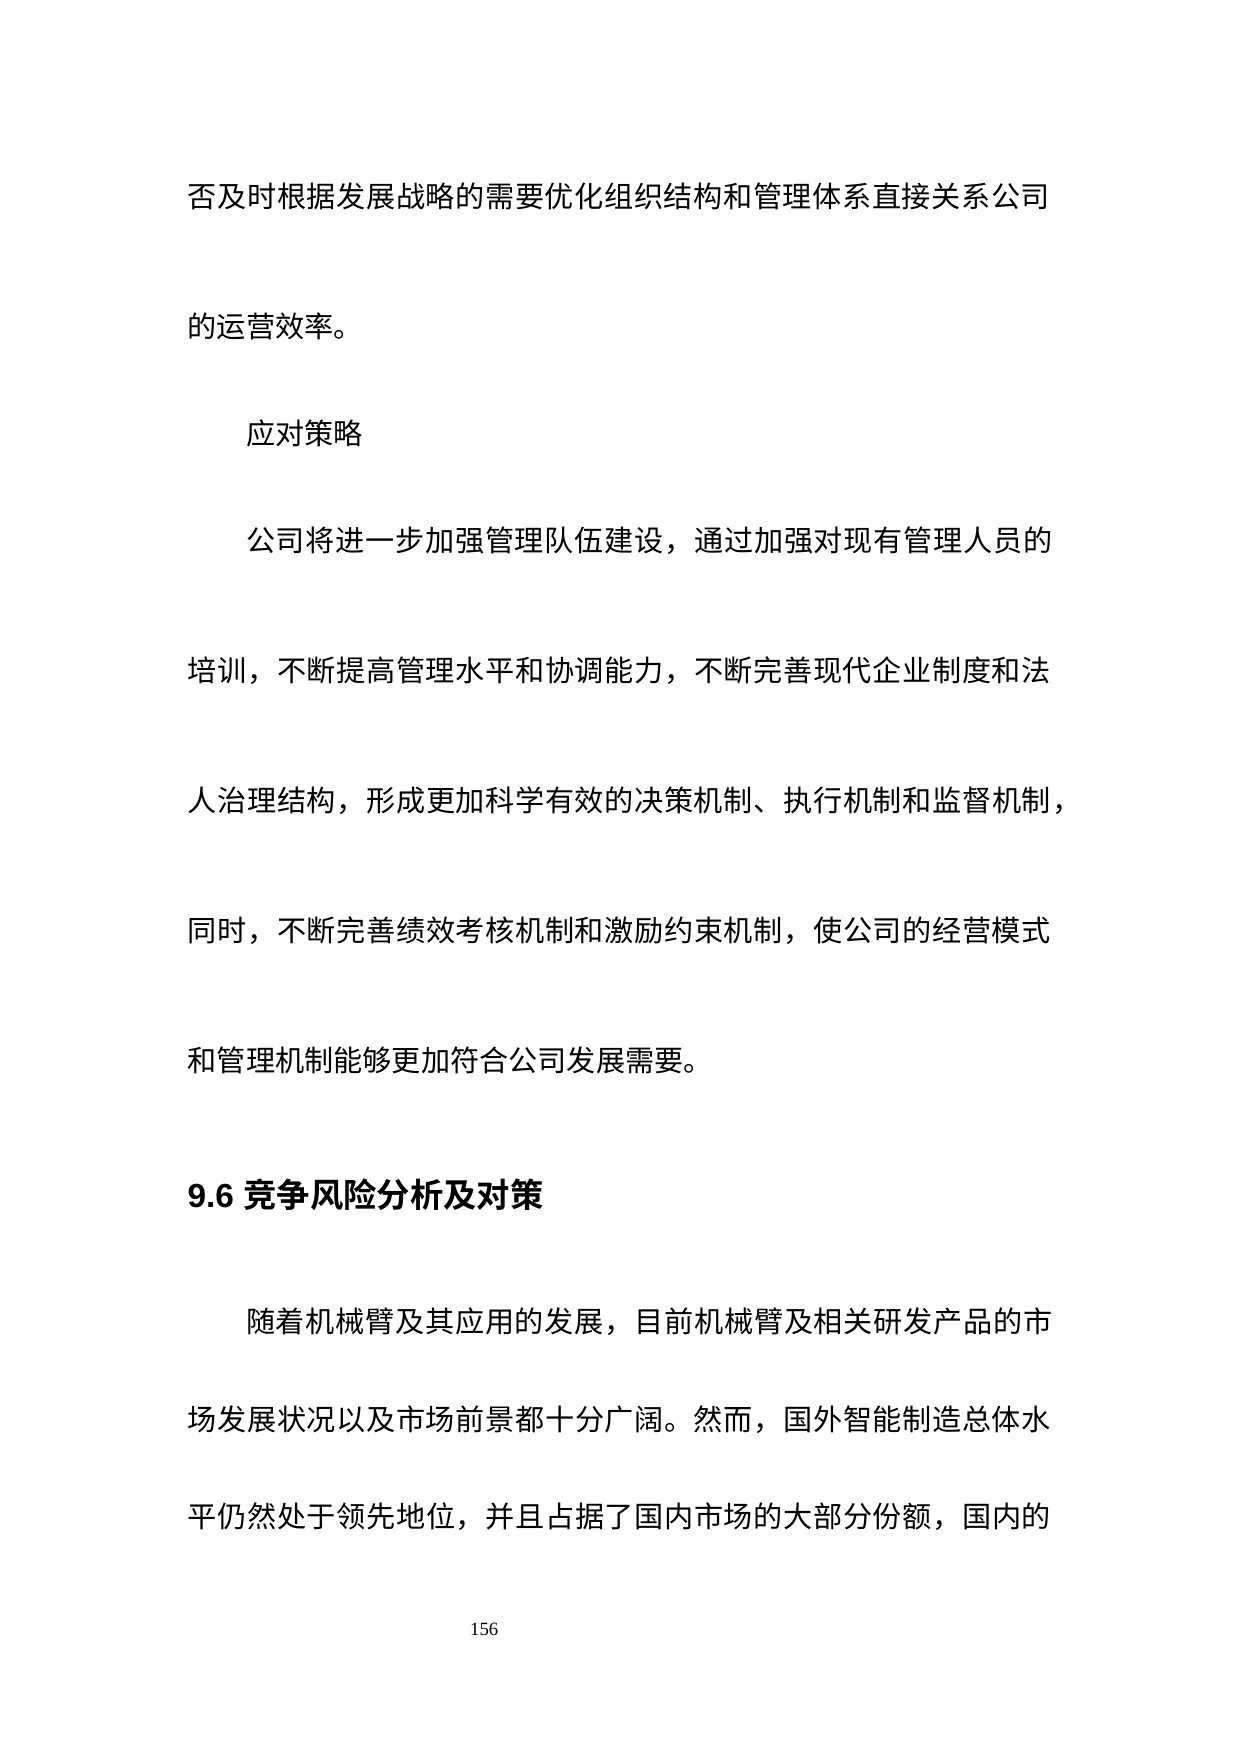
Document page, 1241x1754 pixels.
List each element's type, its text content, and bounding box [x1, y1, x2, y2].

text 公司将进一步加强管理队伍建设，通过加强对现有管理人员的培训，不断提高管理水平和协调能力，不断完善现代企业制度和法人治理结构，形成更加科学有效的决策机制、执行机制和监督机制，同时，不断完善绩效考核机制和激励约束机制，使公司的经营模式和管理机制能够更加符合公司发展需要。 [187, 507, 1053, 1092]
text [187, 1288, 1053, 1548]
text 应对策略 [187, 399, 1053, 464]
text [187, 162, 1053, 357]
subtitle 9.6 竞争风险分析及对策 [187, 1161, 1053, 1226]
